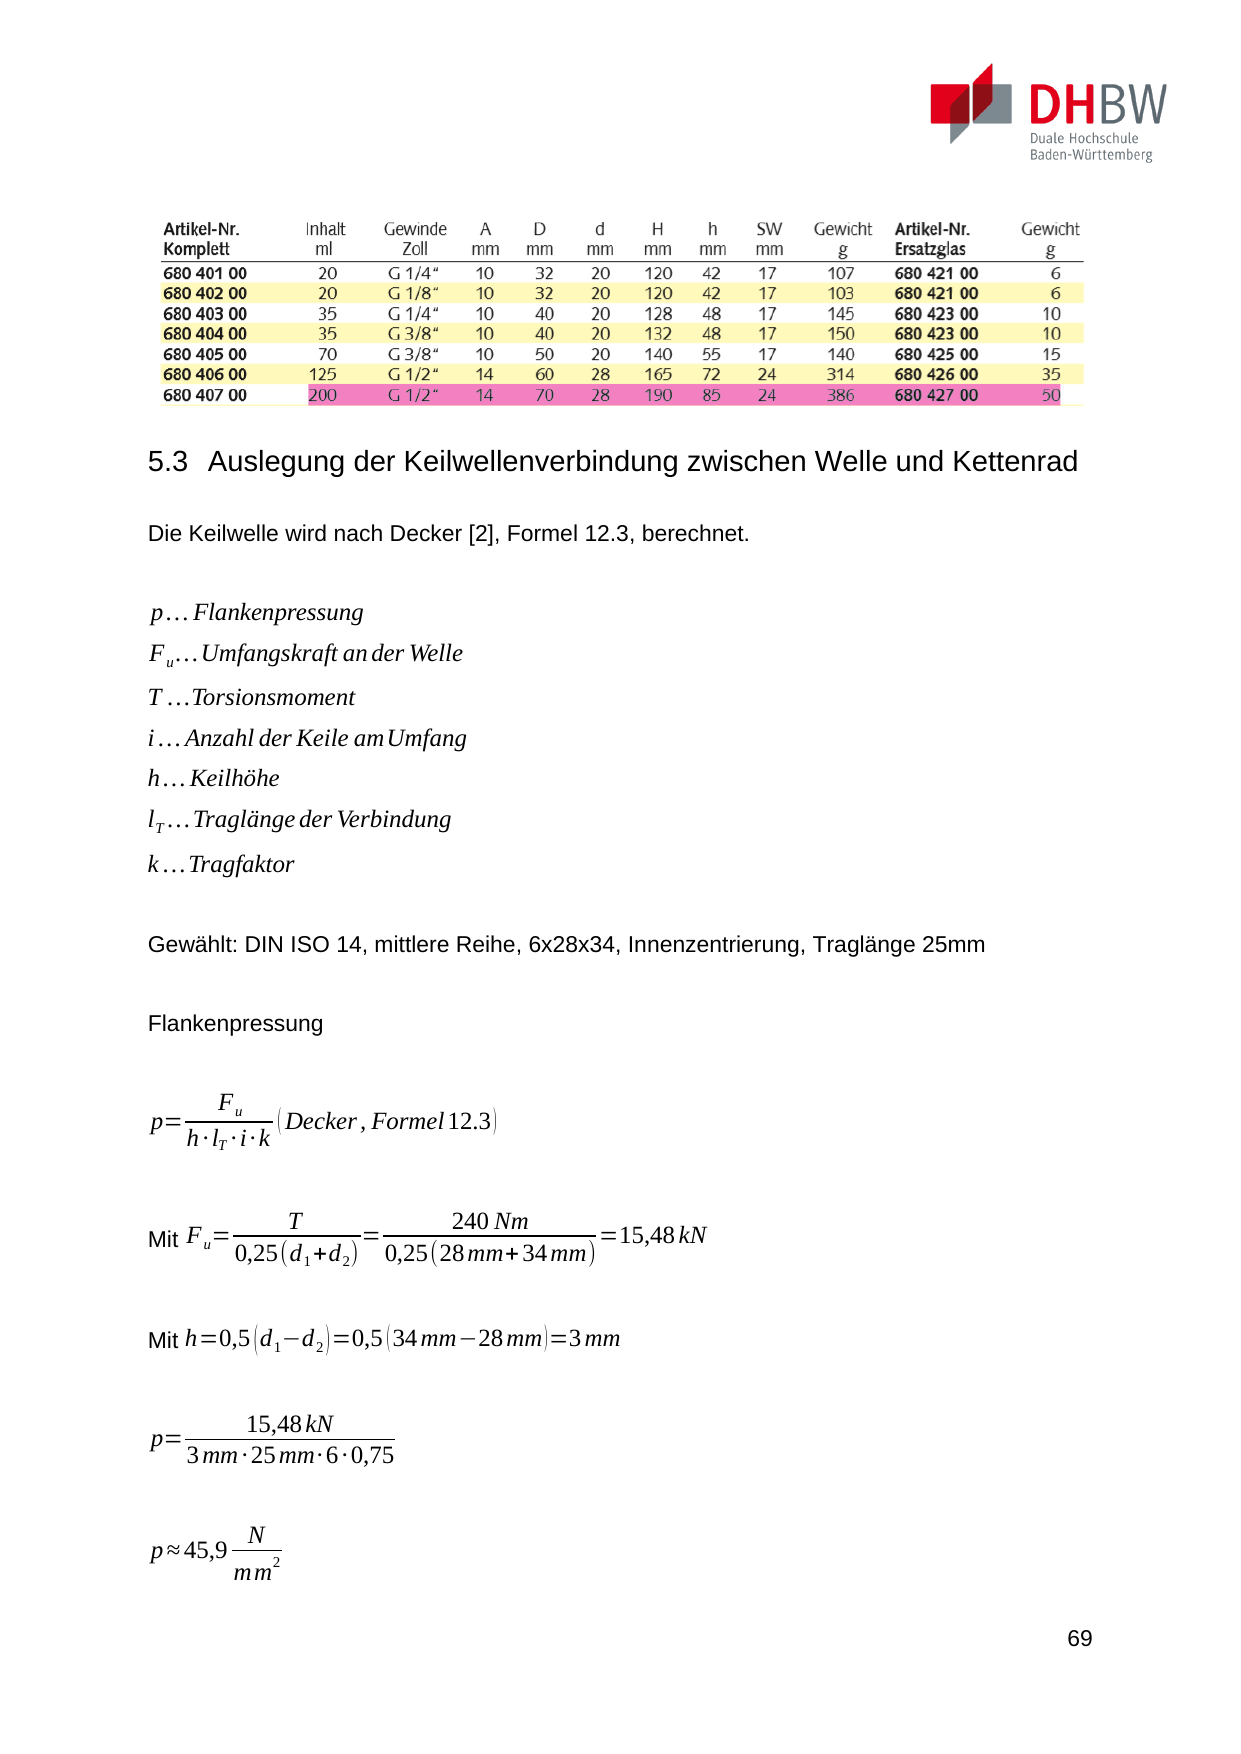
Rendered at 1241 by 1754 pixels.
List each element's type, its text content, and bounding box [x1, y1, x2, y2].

picture [930, 63, 1167, 163]
subtitle Auslegung der Keilwellenverbindung zwischen Welle und Kettenrad [148, 444, 1092, 478]
text Die Keilwelle wird nach Decker [2], Formel 12.3, berechnet. [148, 519, 1092, 546]
text Mit [148, 1207, 1092, 1271]
text Gewählt: DIN ISO 14, mittlere Reihe, 6x28x34, Innenzentrierung, Traglänge 25mm [148, 931, 1092, 957]
text Flankenpressung [148, 1009, 1092, 1036]
picture [147, 206, 1093, 406]
text Mit [148, 1323, 1092, 1358]
